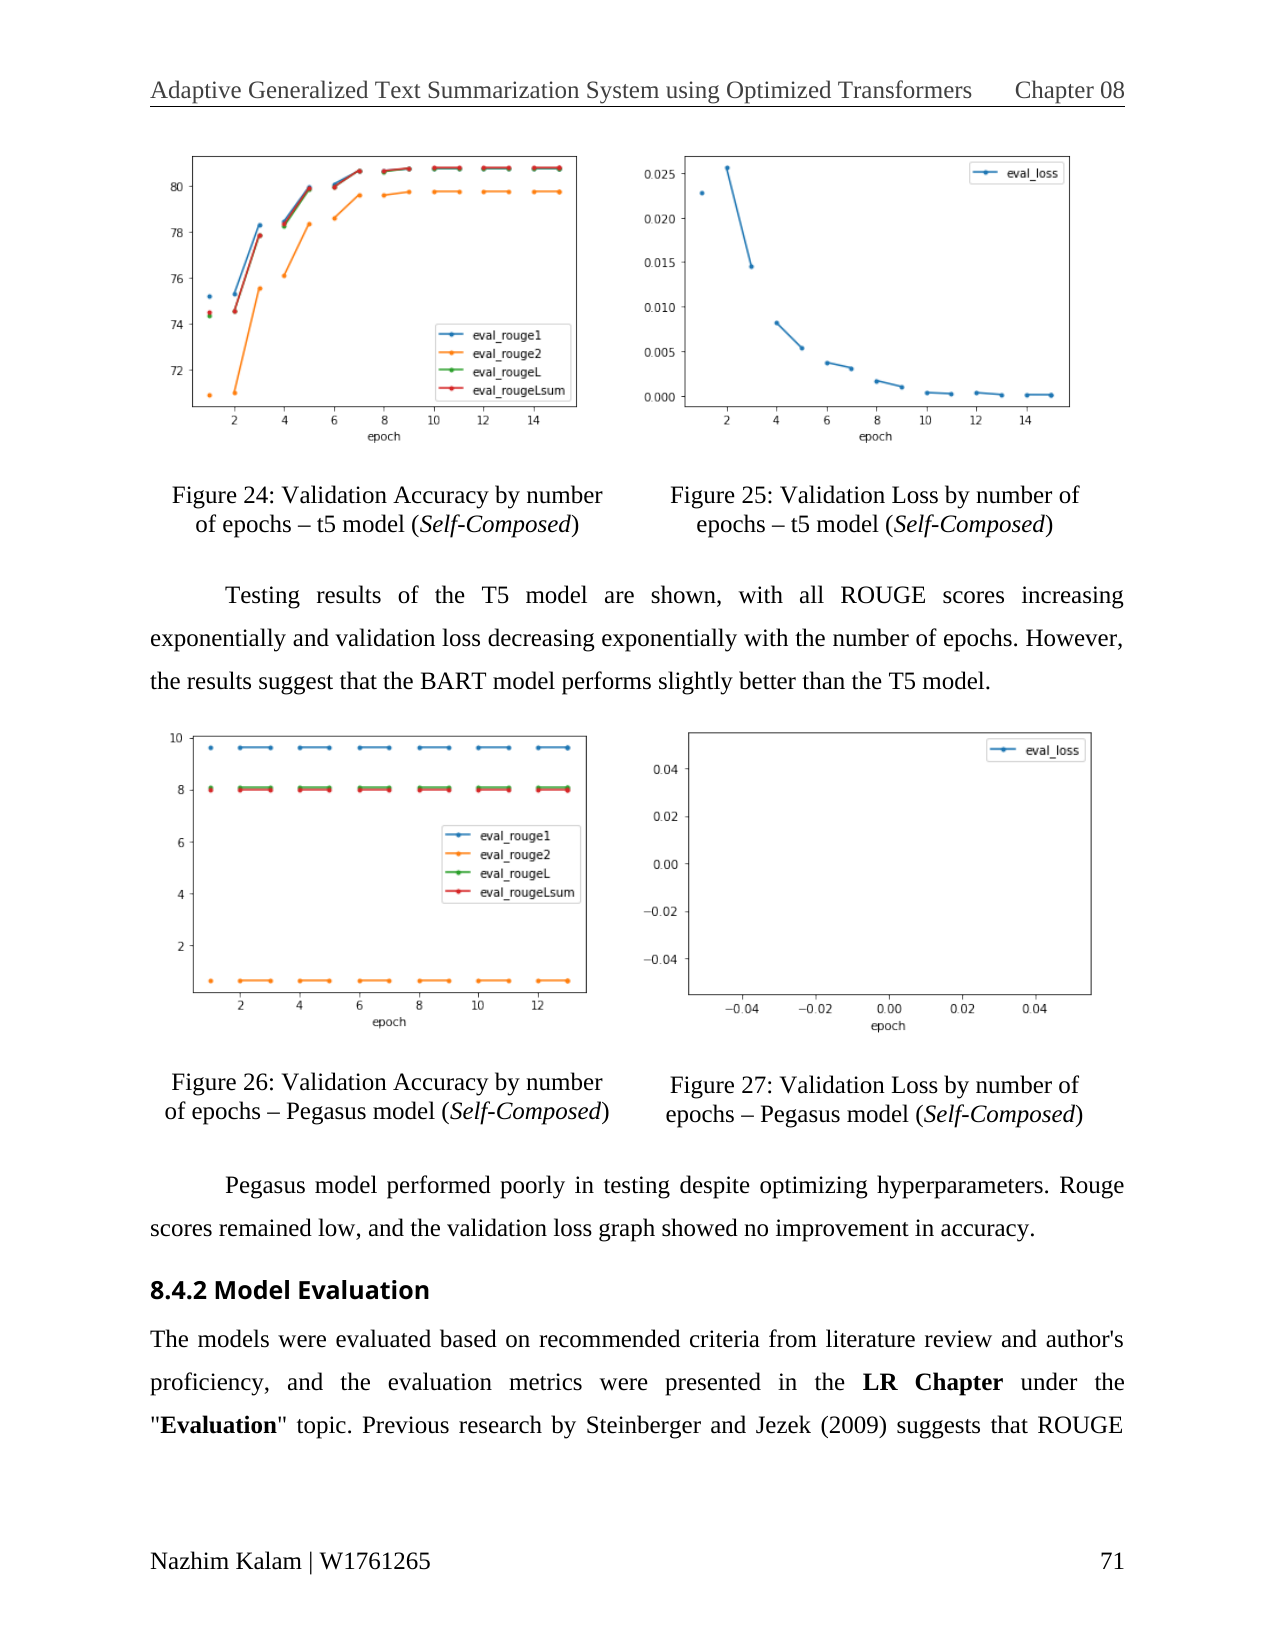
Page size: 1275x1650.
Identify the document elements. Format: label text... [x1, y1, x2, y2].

table_header Figure 25: Validation Loss by number of epochs – t5 model (Self-Composed) [624, 150, 1125, 555]
table_header Figure 27: Validation Loss by number of epochs – Pegasus model (Self-Composed) [624, 726, 1125, 1145]
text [150, 1324, 1125, 1439]
text Testing results of the T5 model are shown, with all ROUGE scores increasing exponentially and validation loss decreasing exponentially with the number of epochs. However, the results suggest that the BART model performs slightly better than the T5 model. [150, 580, 1125, 695]
subtitle 8.4.2 Model Evaluation [150, 1273, 1125, 1307]
table_header Figure 24: Validation Accuracy by number of epochs – t5 model (Self-Composed) [150, 150, 624, 555]
picture [635, 725, 1098, 1040]
picture [161, 725, 593, 1037]
text Pegasus model performed poorly in testing despite optimizing hyperparameters. Rouge scores remained low, and the validation loss graph showed no improvement in accuracy. [150, 1170, 1125, 1242]
picture [161, 150, 583, 450]
picture [635, 150, 1076, 450]
table_header Figure 26: Validation Accuracy by number of epochs – Pegasus model (Self-Composed) [150, 726, 624, 1145]
